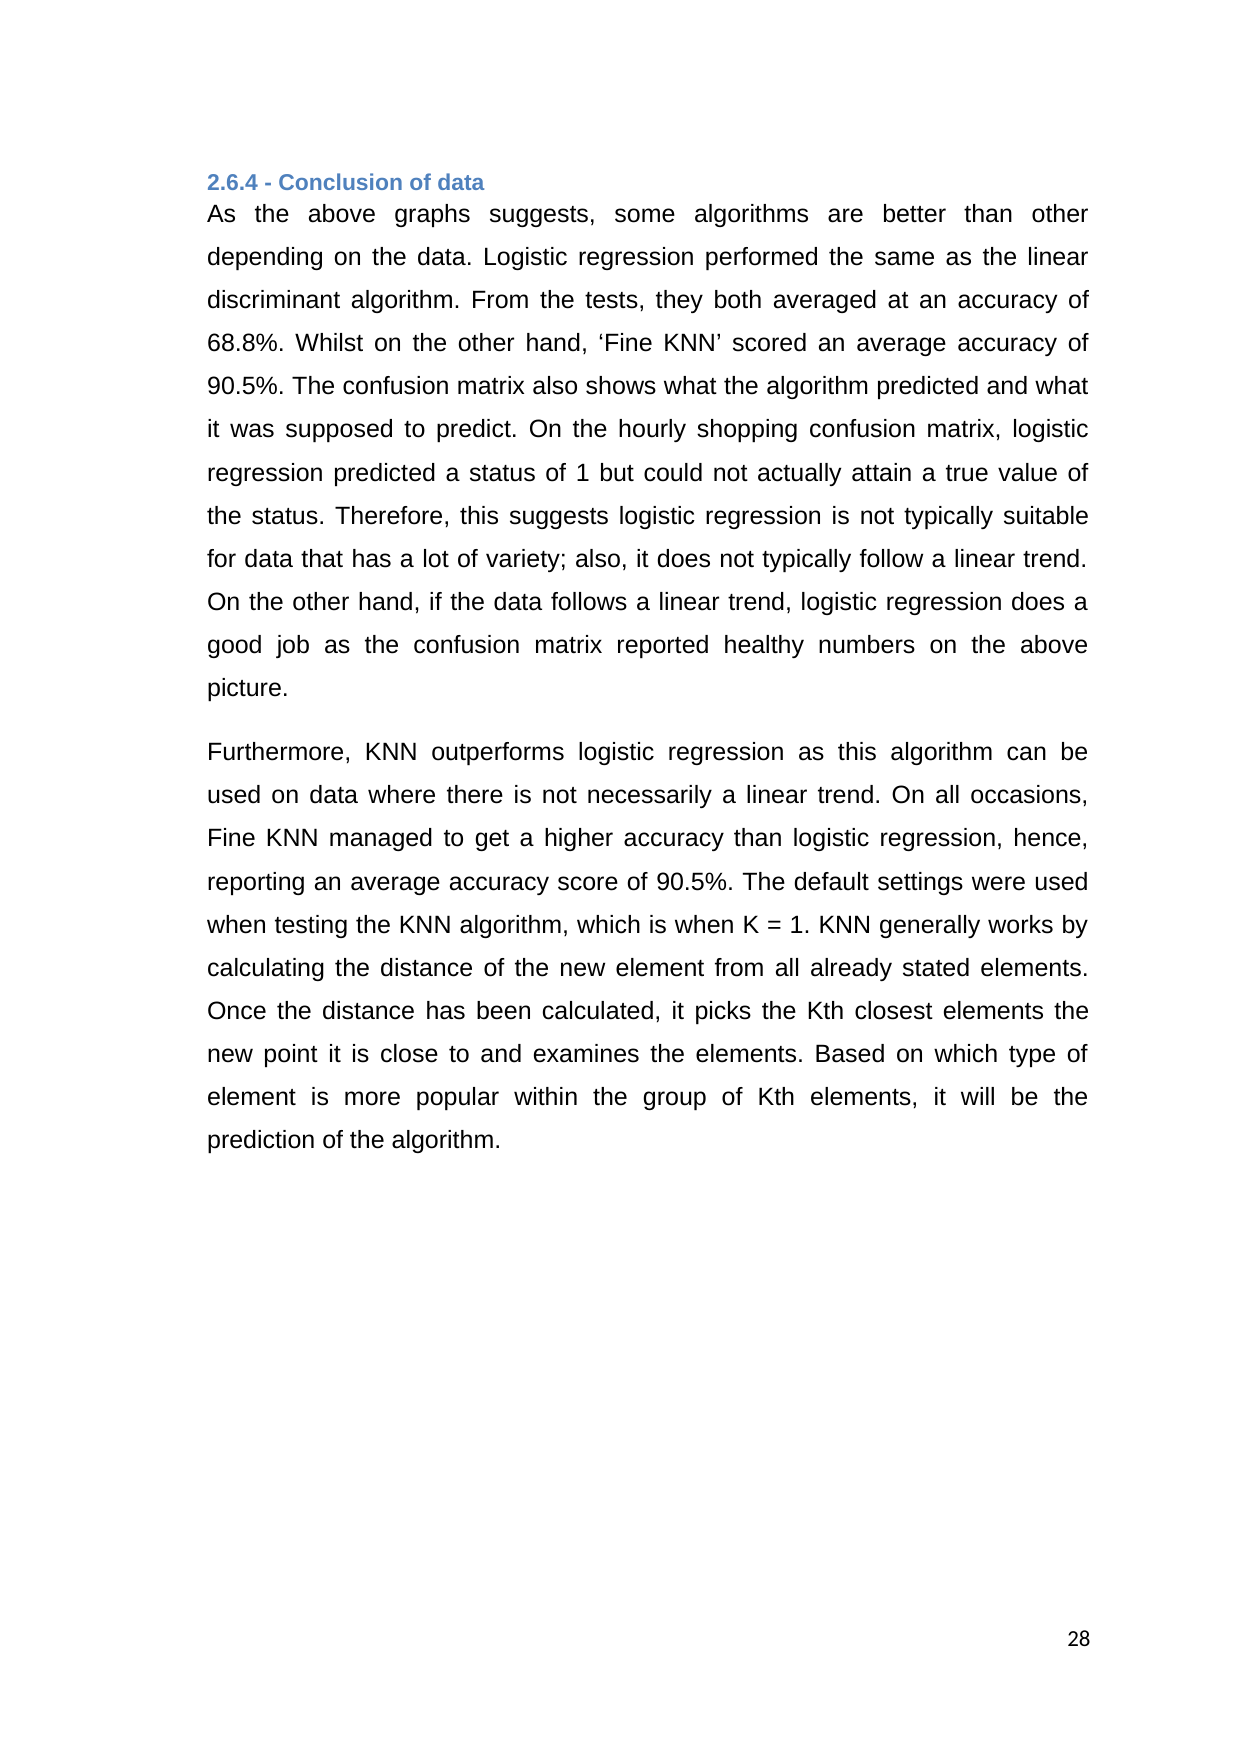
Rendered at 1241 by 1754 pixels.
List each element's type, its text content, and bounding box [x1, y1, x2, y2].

text As the above graphs suggests, some algorithms are better than other depending on the data. Logistic regression performed the same as the linear discriminant algorithm. From the tests, they both averaged at an accuracy of 68.8%. Whilst on the other hand, ‘Fine KNN’ scored an average accuracy of 90.5%. The confusion matrix also shows what the algorithm predicted and what it was supposed to predict. On the hourly shopping confusion matrix, logistic regression predicted a status of 1 but could not actually attain a true value of the status. Therefore, this suggests logistic regression is not typically suitable for data that has a lot of variety; also, it does not typically follow a linear trend. On the other hand, if the data follows a linear trend, logistic regression does a good job as the confusion matrix reported healthy numbers on the above picture. [207, 199, 1090, 702]
subtitle 2.6.4 - Conclusion of data [207, 168, 1090, 195]
text Furthermore, KNN outperforms logistic regression as this algorithm can be used on data where there is not necessarily a linear trend. On all occasions, Fine KNN managed to get a higher accuracy than logistic regression, hence, reporting an average accuracy score of 90.5%. The default settings were used when testing the KNN algorithm, which is when K = 1. KNN generally works by calculating the distance of the new element from all already stated elements. Once the distance has been calculated, it picks the Kth closest elements the new point it is close to and examines the elements. Based on which type of element is more popular within the group of Kth elements, it will be the prediction of the algorithm. [207, 737, 1090, 1154]
